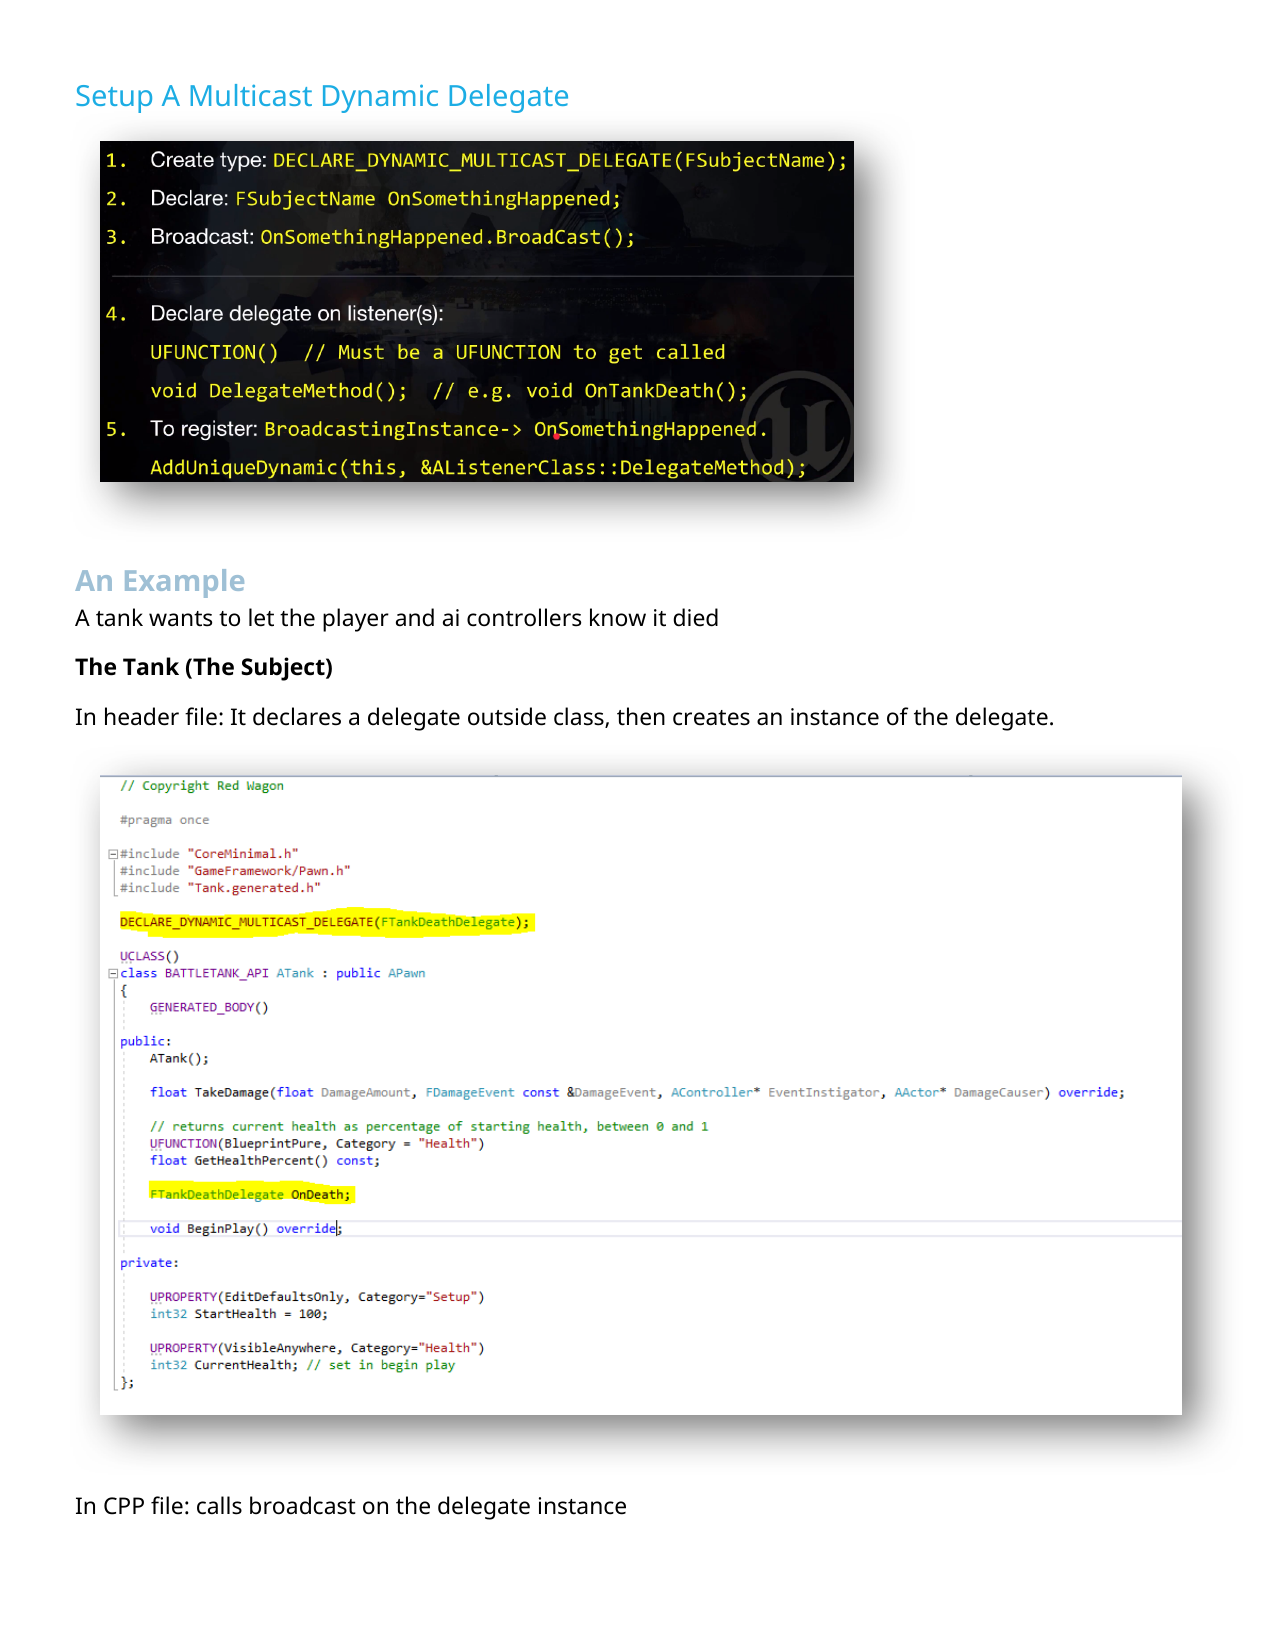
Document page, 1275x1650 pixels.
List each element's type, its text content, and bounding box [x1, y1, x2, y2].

picture [100, 775, 1182, 1415]
picture [100, 141, 854, 482]
text In CPP file: calls broadcast on the delegate instance [75, 1490, 1200, 1522]
text The Tank (The Subject) [75, 651, 1200, 682]
subtitle An Example [75, 560, 1200, 600]
text In header file: It declares a delegate outside class, then creates an instance of the delegate. [75, 701, 1200, 732]
text A tank wants to let the player and ai controllers know it died [75, 602, 1200, 633]
subtitle Setup A Multicast Dynamic Delegate [75, 75, 1200, 115]
